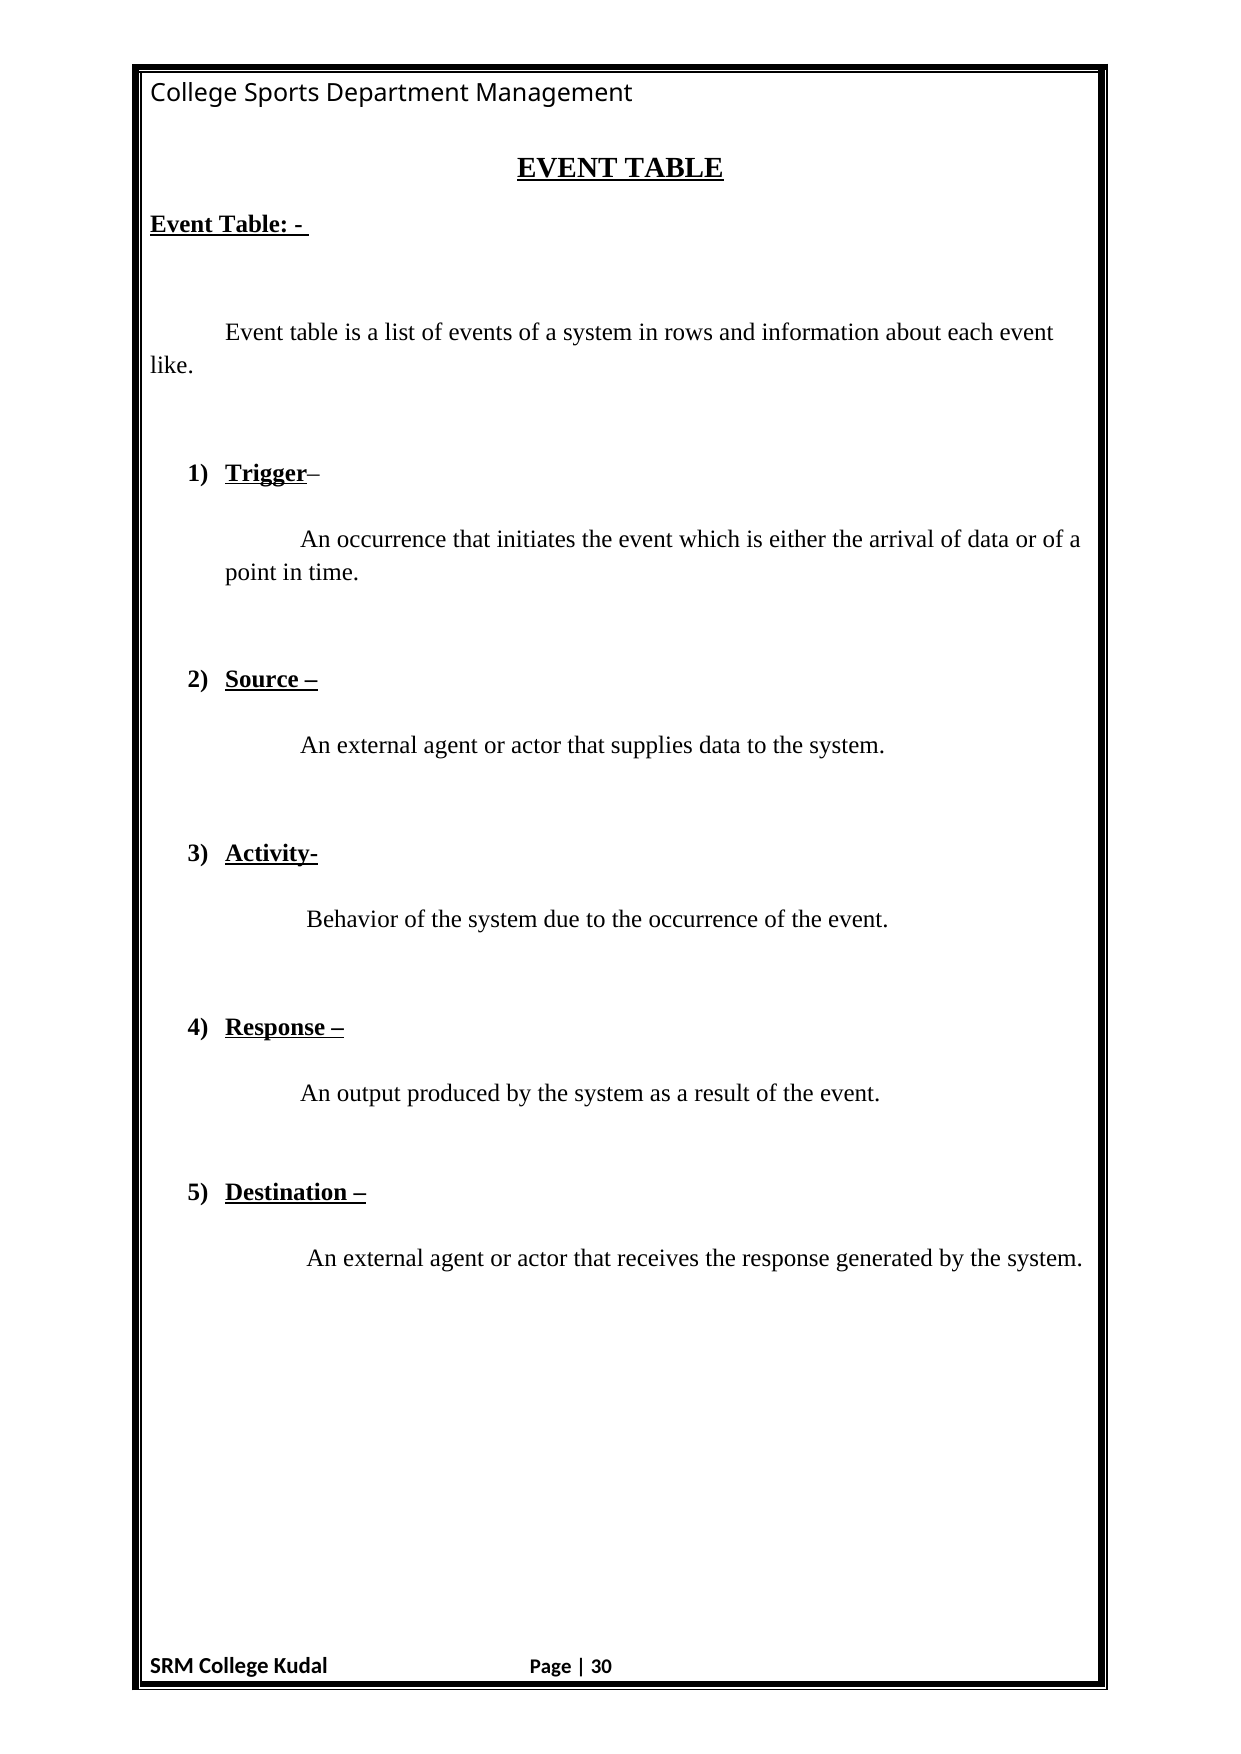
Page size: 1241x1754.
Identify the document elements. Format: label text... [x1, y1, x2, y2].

list Response – [187, 1012, 1090, 1041]
list Activity- [187, 838, 1090, 867]
text EVENT TABLE [150, 150, 1090, 183]
list Trigger– [187, 458, 1090, 487]
list An external agent or actor that receives the response generated by the system. [225, 1243, 1090, 1272]
list An occurrence that initiates the event which is either the arrival of data or of a point in time. [225, 524, 1090, 586]
list An external agent or actor that supplies data to the system. [225, 731, 1090, 759]
text Event table is a list of events of a system in rows and information about each event like. [150, 317, 1090, 379]
list Destination – [187, 1177, 1090, 1206]
list Behavior of the system due to the occurrence of the event. [225, 904, 1090, 933]
list An output produced by the system as a result of the event. [225, 1078, 1090, 1107]
text Event Table: - [150, 209, 1090, 238]
list Source – [187, 664, 1090, 693]
